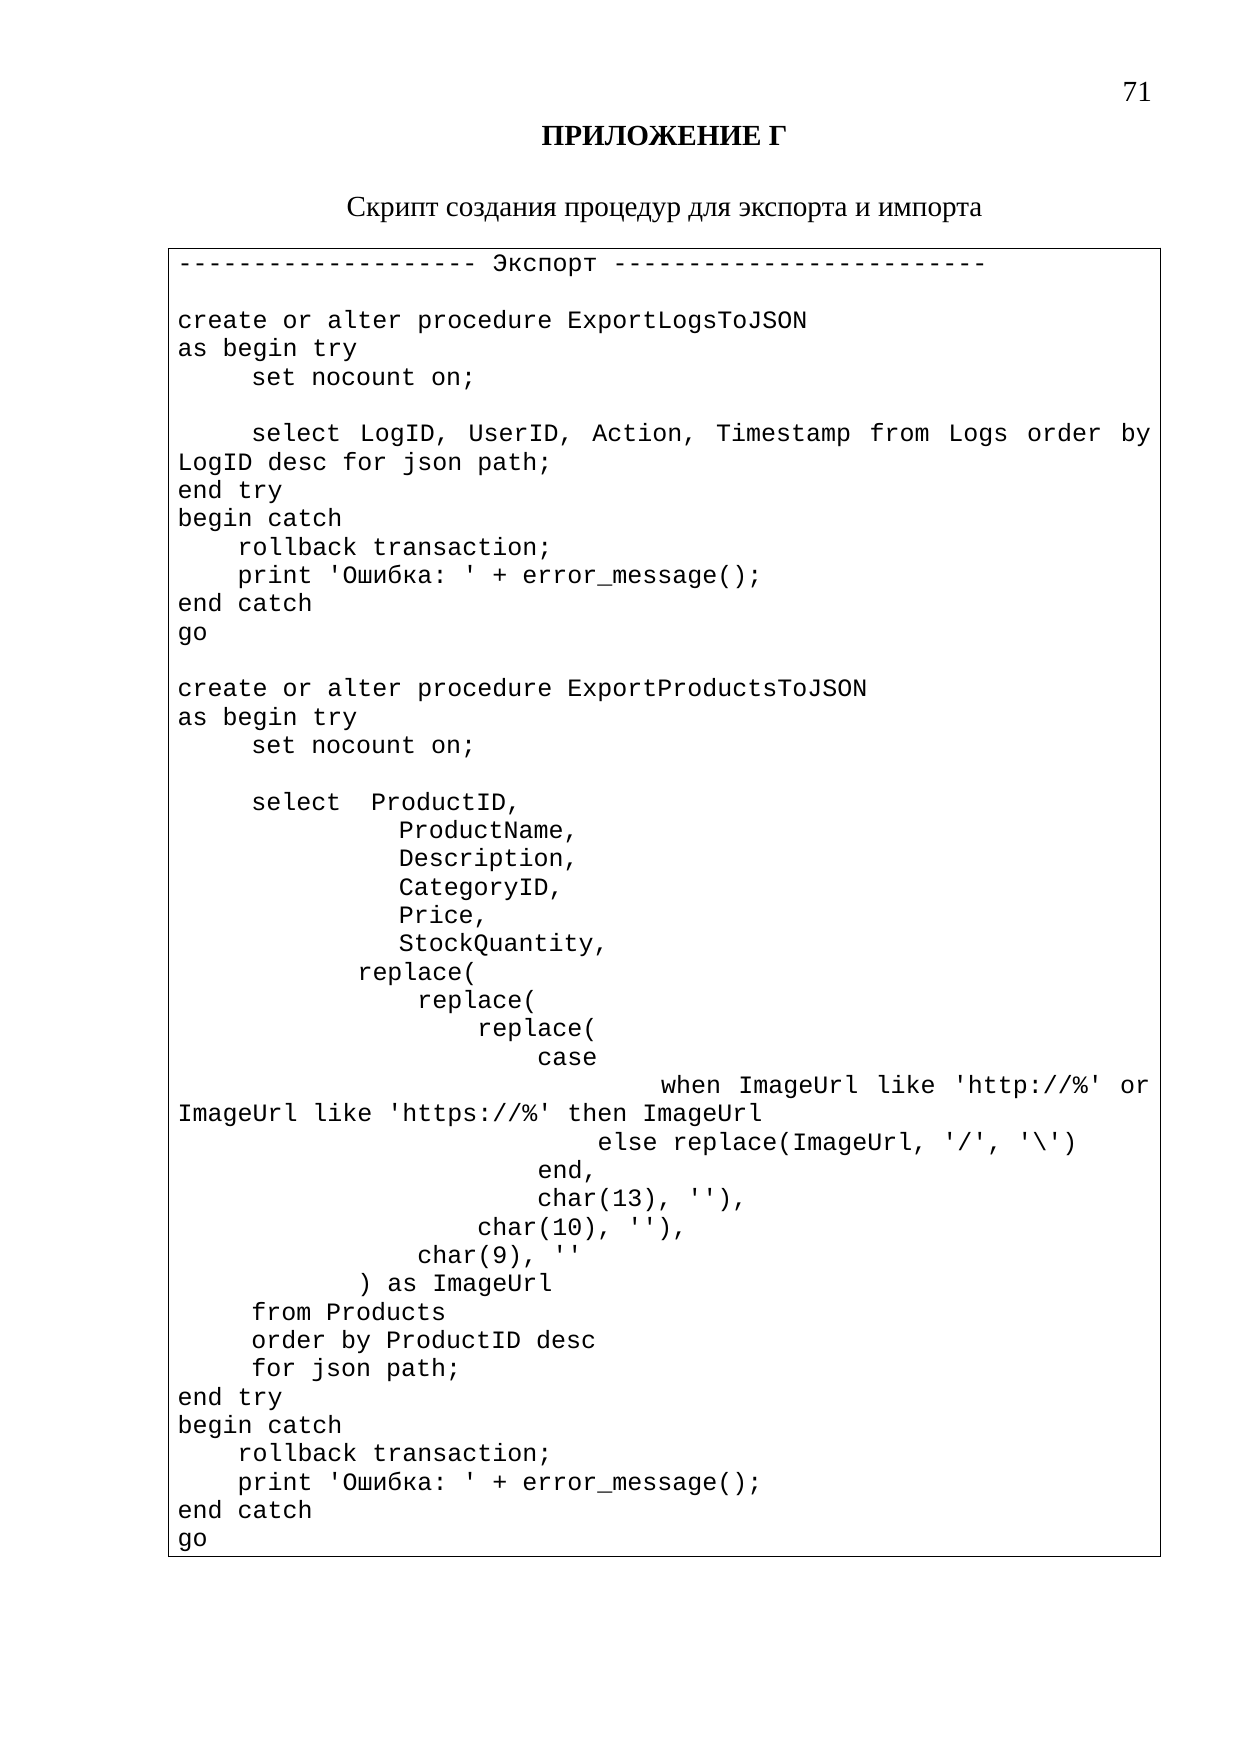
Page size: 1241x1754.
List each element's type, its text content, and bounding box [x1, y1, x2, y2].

text Price, [177, 902, 1152, 931]
text print 'Ошибка: ' + error_message(); [177, 1469, 1152, 1497]
text ProductName, [177, 817, 1152, 846]
text char(9), '' [177, 1242, 1152, 1271]
text create or alter procedure ExportProductsToJSON [177, 676, 1152, 704]
text replace( [177, 959, 1152, 987]
text select LogID, UserID, Action, Timestamp from Logs order by LogID desc for json path; [177, 421, 1152, 477]
text Description, [177, 846, 1152, 874]
text for json path; [177, 1356, 1152, 1384]
text end try [177, 1384, 1152, 1412]
text else replace(ImageUrl, '/', '\') [177, 1129, 1152, 1157]
text print 'Ошибка: ' + error_message(); [177, 562, 1152, 591]
text when ImageUrl like 'http://%' or ImageUrl like 'https://%' then ImageUrl [177, 1072, 1152, 1129]
text end try [177, 477, 1152, 506]
text -------------------- Экспорт ------------------------- [169, 249, 1160, 279]
text case [177, 1044, 1152, 1072]
text StockQuantity, [177, 931, 1152, 959]
text end, [177, 1157, 1152, 1186]
text CategoryID, [177, 874, 1152, 902]
text create or alter procedure ExportLogsToJSON [177, 307, 1152, 336]
text go [169, 1523, 1160, 1556]
text begin catch [177, 1412, 1152, 1441]
text set nocount on; [177, 364, 1152, 392]
text rollback transaction; [177, 534, 1152, 562]
text replace( [177, 1016, 1152, 1044]
text as begin try [177, 336, 1152, 364]
text as begin try [177, 704, 1152, 732]
text char(10), ''), [177, 1214, 1152, 1242]
text end catch [177, 1497, 1152, 1523]
text from Products [177, 1299, 1152, 1327]
text begin catch [177, 506, 1152, 534]
text ) as ImageUrl [177, 1271, 1152, 1299]
text char(13), ''), [177, 1186, 1152, 1214]
text replace( [177, 987, 1152, 1016]
text order by ProductID desc [177, 1327, 1152, 1356]
text go [177, 619, 1152, 647]
text end catch [177, 591, 1152, 619]
text rollback transaction; [177, 1441, 1152, 1469]
text set nocount on; [177, 732, 1152, 761]
text select ProductID, [177, 789, 1152, 817]
subtitle ПРИЛОЖЕНИЕ Г [177, 118, 1152, 152]
text Скрипт создания процедур для экспорта и импорта [177, 189, 1152, 223]
